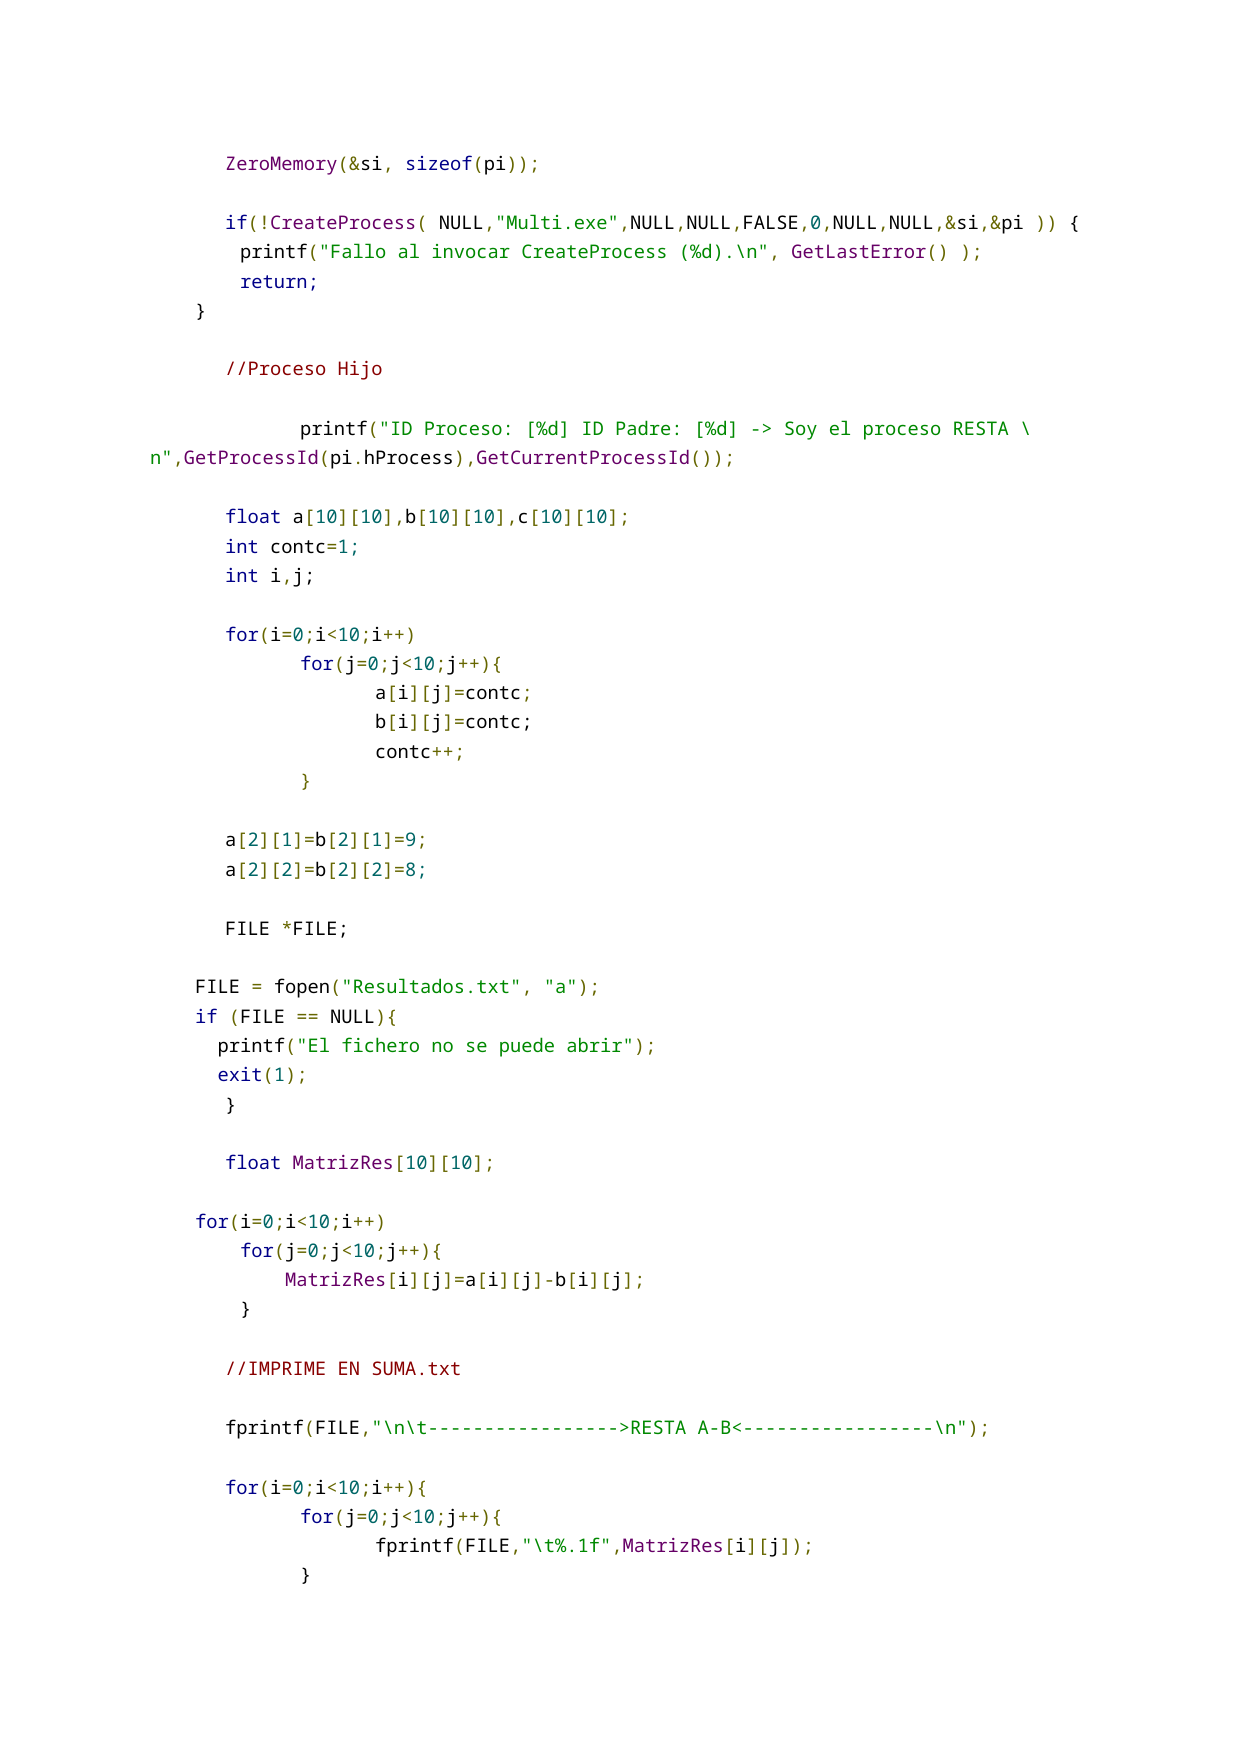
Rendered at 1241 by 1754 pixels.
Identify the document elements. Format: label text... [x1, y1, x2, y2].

text a[2][1]=b[2][1]=9; [150, 827, 1090, 852]
text } [150, 1296, 1090, 1321]
text } [150, 1091, 1090, 1116]
text exit(1); [150, 1062, 1090, 1087]
text a[i][j]=contc; [150, 679, 1090, 705]
text float MatrizRes[10][10]; [150, 1149, 1090, 1175]
text FILE = fopen("Resultados.txt", "a"); [150, 974, 1090, 999]
text for(j=0;j<10;j++){ [150, 1237, 1090, 1263]
text int contc=1; [150, 533, 1090, 558]
text } [150, 297, 1090, 323]
text fprintf(FILE,"\n\t----------------->RESTA A-B<-----------------\n"); [150, 1414, 1090, 1440]
text float a[10][10],b[10][10],c[10][10]; [150, 504, 1090, 529]
text if(!CreateProcess( NULL,"Multi.exe",NULL,NULL,FALSE,0,NULL,NULL,&si,&pi )) { [150, 209, 1090, 235]
text //IMPRIME EN SUMA.txt [150, 1355, 1090, 1381]
text for(i=0;i<10;i++){ [150, 1474, 1090, 1499]
text for(i=0;i<10;i++) [150, 621, 1090, 646]
text contc++; [150, 738, 1090, 763]
text printf("El fichero no se puede abrir"); [150, 1032, 1090, 1058]
text b[i][j]=contc; [150, 709, 1090, 734]
text for(j=0;j<10;j++){ [150, 650, 1090, 676]
text for(i=0;i<10;i++) [150, 1208, 1090, 1233]
text if (FILE == NULL){ [150, 1003, 1090, 1028]
text int i,j; [150, 562, 1090, 588]
text for(j=0;j<10;j++){ [150, 1503, 1090, 1529]
text a[2][2]=b[2][2]=8; [150, 856, 1090, 881]
text } [150, 767, 1090, 793]
text //Proceso Hijo [150, 356, 1090, 381]
text FILE *FILE; [150, 915, 1090, 941]
text } [150, 1562, 1090, 1587]
text return; [150, 268, 1090, 293]
text printf("Fallo al invocar CreateProcess (%d).\n", GetLastError() ); [150, 239, 1090, 264]
text fprintf(FILE,"\t%.1f",MatrizRes[i][j]); [150, 1532, 1090, 1558]
text printf("ID Proceso: [%d] ID Padre: [%d] -> Soy el proceso RESTA \n",GetProcessId(pi.hProcess),GetCurrentProcessId()); [150, 415, 1090, 470]
text MatrizRes[i][j]=a[i][j]-b[i][j]; [150, 1266, 1090, 1292]
text ZeroMemory(&si, sizeof(pi)); [150, 150, 1090, 176]
